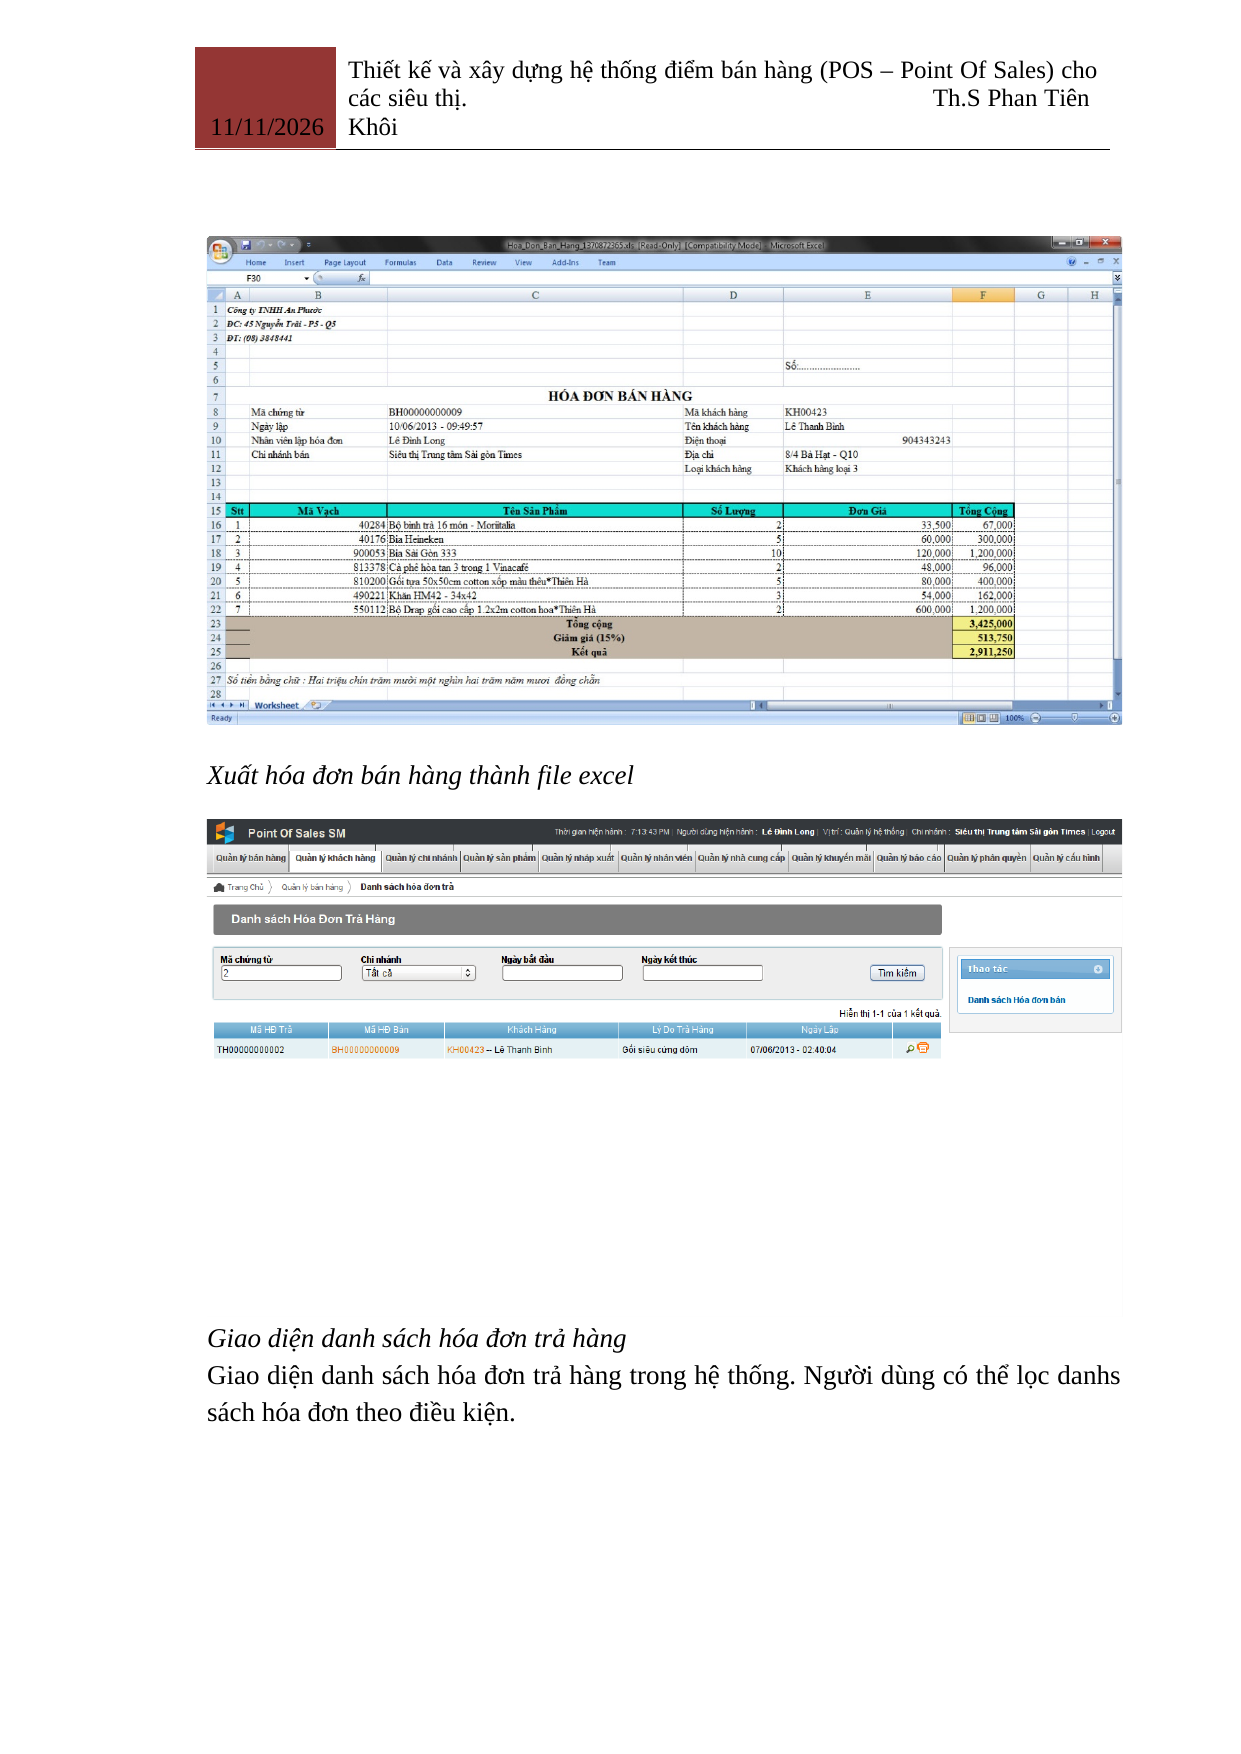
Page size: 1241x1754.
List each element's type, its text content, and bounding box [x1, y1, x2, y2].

picture [206, 236, 1123, 725]
picture [206, 819, 1123, 1317]
text Xuất hóa đơn bán hàng thành file excel [207, 759, 1122, 790]
text Giao diện danh sách hóa đơn trả hàng trong hệ thống. Người dùng có thể lọc danhs sách hóa đơn theo điều kiện. [207, 1359, 1122, 1428]
text Giao diện danh sách hóa đơn trả hàng [207, 1322, 1122, 1353]
